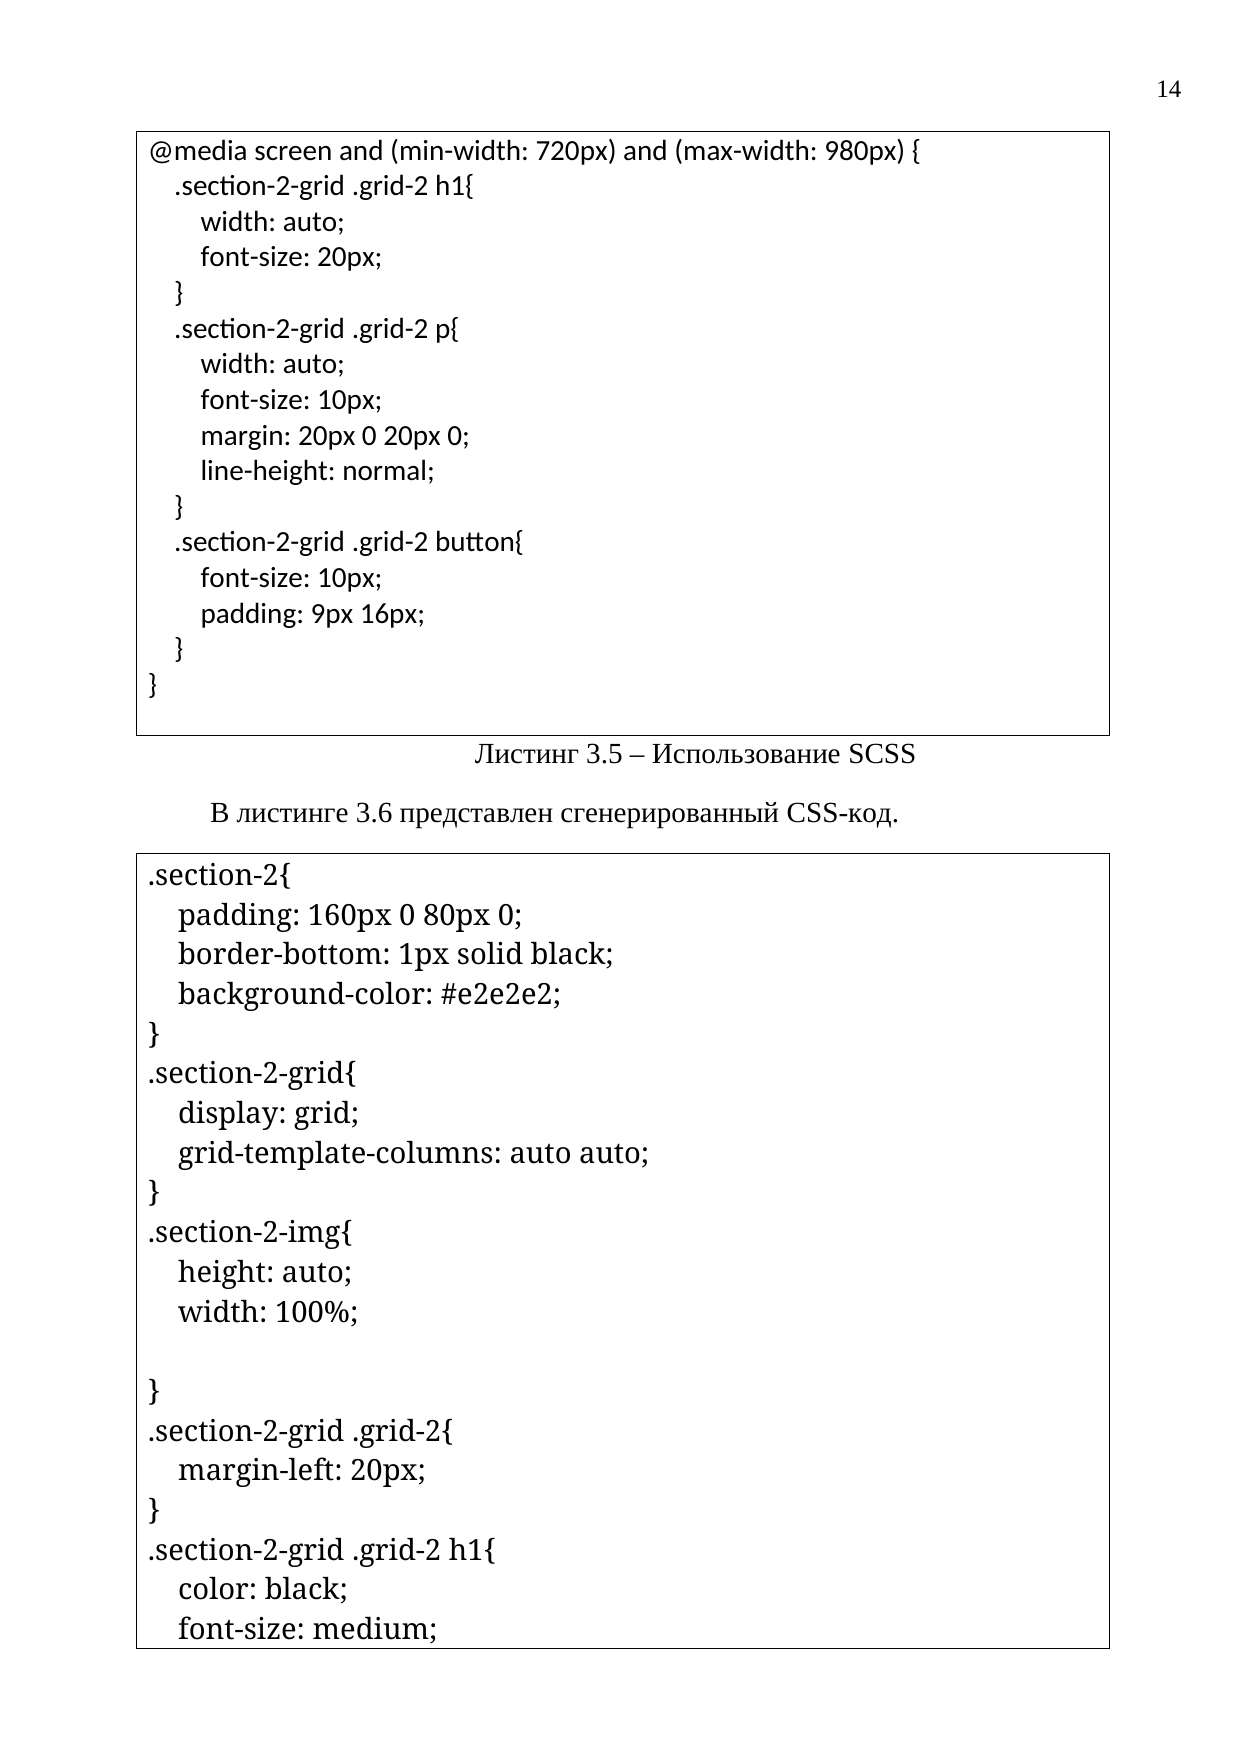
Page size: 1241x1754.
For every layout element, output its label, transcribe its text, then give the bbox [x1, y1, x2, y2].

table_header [137, 854, 1109, 1648]
text В листинге 3.6 представлен сгенерированный CSS-код. [136, 795, 1181, 828]
text Листинг 3.5 – Использование SCSS [136, 736, 1181, 770]
table_header @media screen and (min-width: 720px) and (max-width: 980px) { .section-2-grid .grid-2 h1{ width: auto; font-size: 20px; } .section-2-grid .grid-2 p{ width: auto; font-size: 10px; margin: 20px 0 20px 0; line-height: normal; } .section-2-grid .grid-2 button{ font-size: 10px; padding: 9px 16px; } } [137, 132, 1109, 735]
